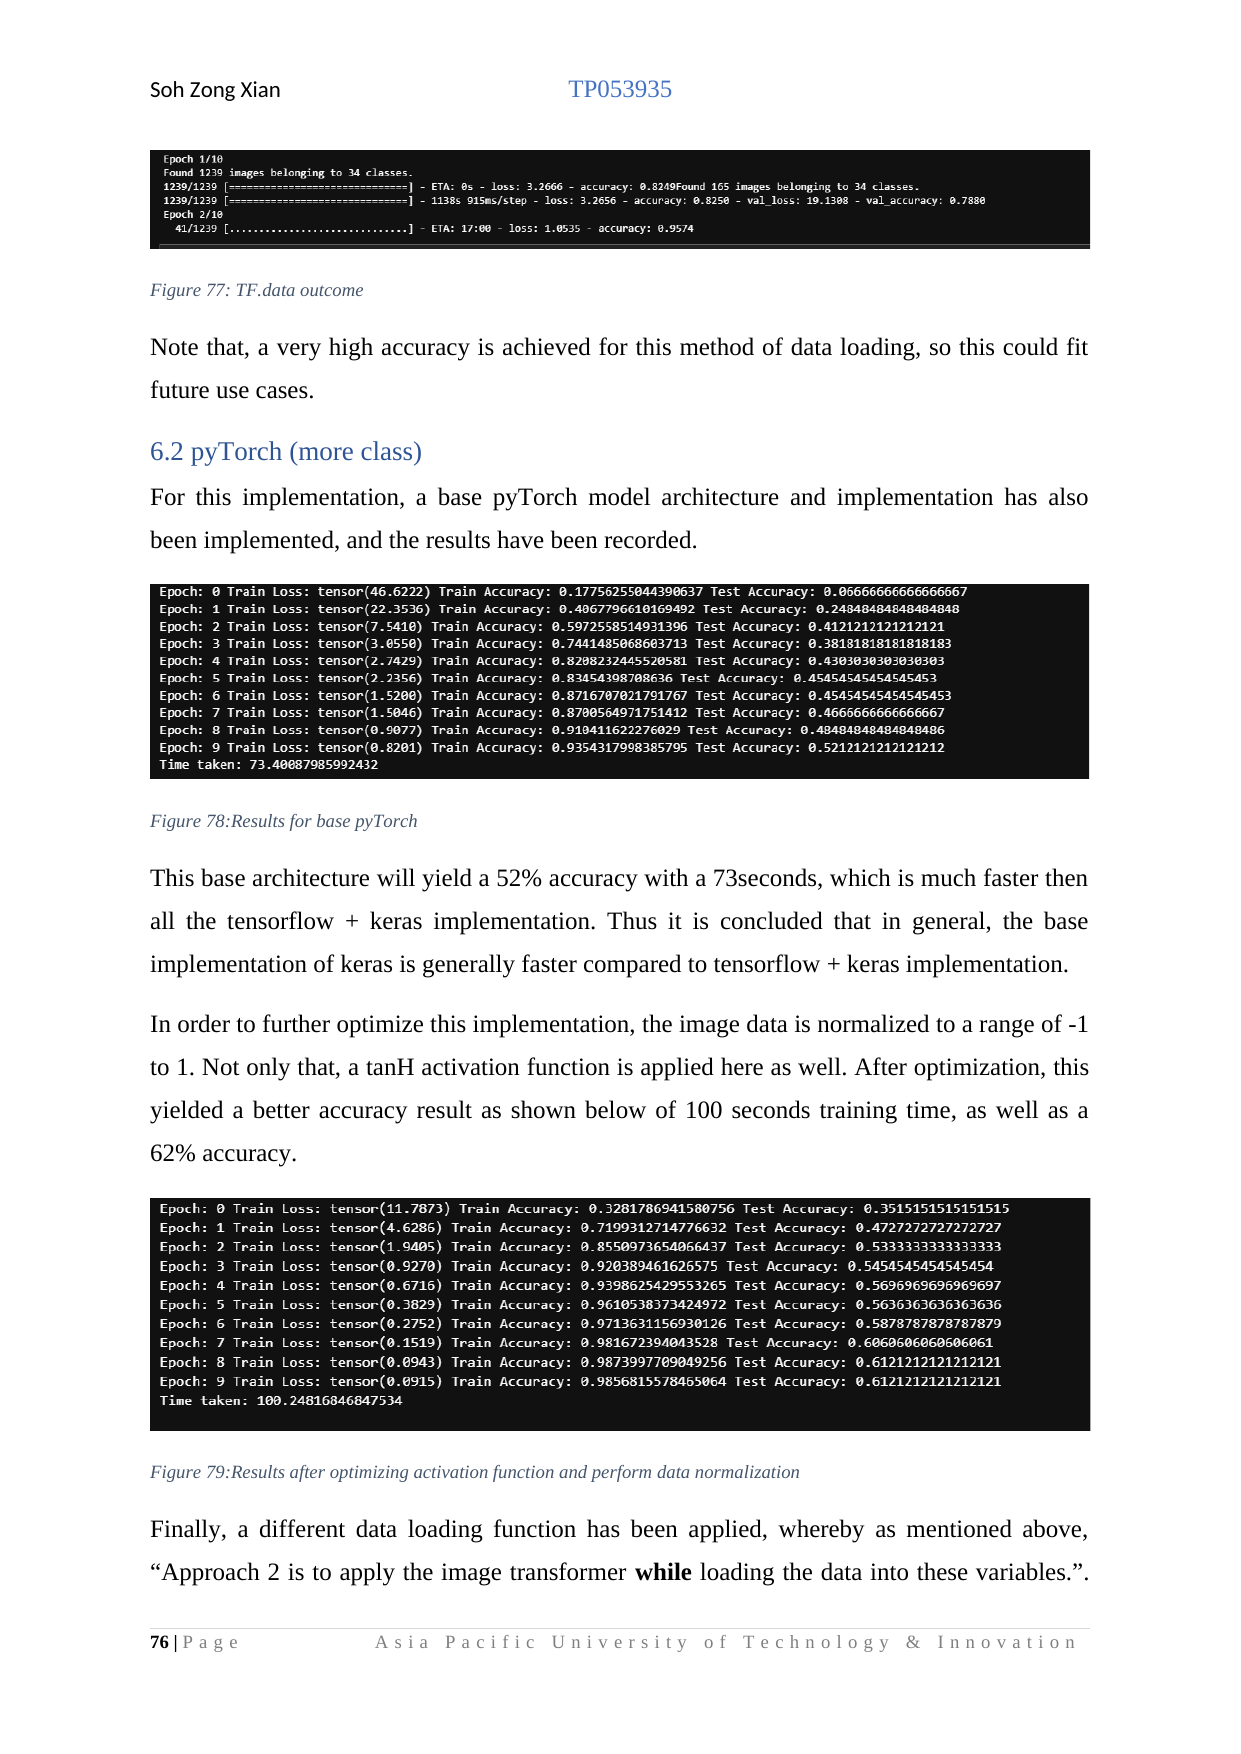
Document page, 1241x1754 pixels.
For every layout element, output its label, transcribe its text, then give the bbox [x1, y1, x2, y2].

text Figure 78:Results for base pyTorch [150, 810, 1090, 831]
text Figure 77: TF.data outcome [150, 279, 1090, 301]
picture [150, 584, 1090, 779]
picture [150, 1198, 1091, 1431]
text In order to further optimize this implementation, the image data is normalized to a range of -1 to 1. Not only that, a tanH activation function is applied here as well. After optimization, this yielded a better accuracy result as shown below of 100 seconds training time, as well as a 62% accuracy. [150, 1009, 1090, 1167]
text Note that, a very high accuracy is achieved for this method of data loading, so this could fit future use cases. [150, 332, 1090, 404]
text Figure 79:Results after optimizing activation function and perform data normalization [150, 1461, 1090, 1482]
text For this implementation, a base pyTorch model architecture and implementation has also been implemented, and the results have been recorded. [150, 482, 1090, 554]
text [150, 1514, 1090, 1586]
text This base architecture will yield a 52% accuracy with a 73seconds, which is much faster then all the tensorflow + keras implementation. Thus it is concluded that in general, the base implementation of keras is generally faster compared to tensorflow + keras implementation. [150, 863, 1090, 978]
picture [150, 150, 1091, 249]
subtitle 6.2 pyTorch (more class) [150, 435, 1090, 466]
